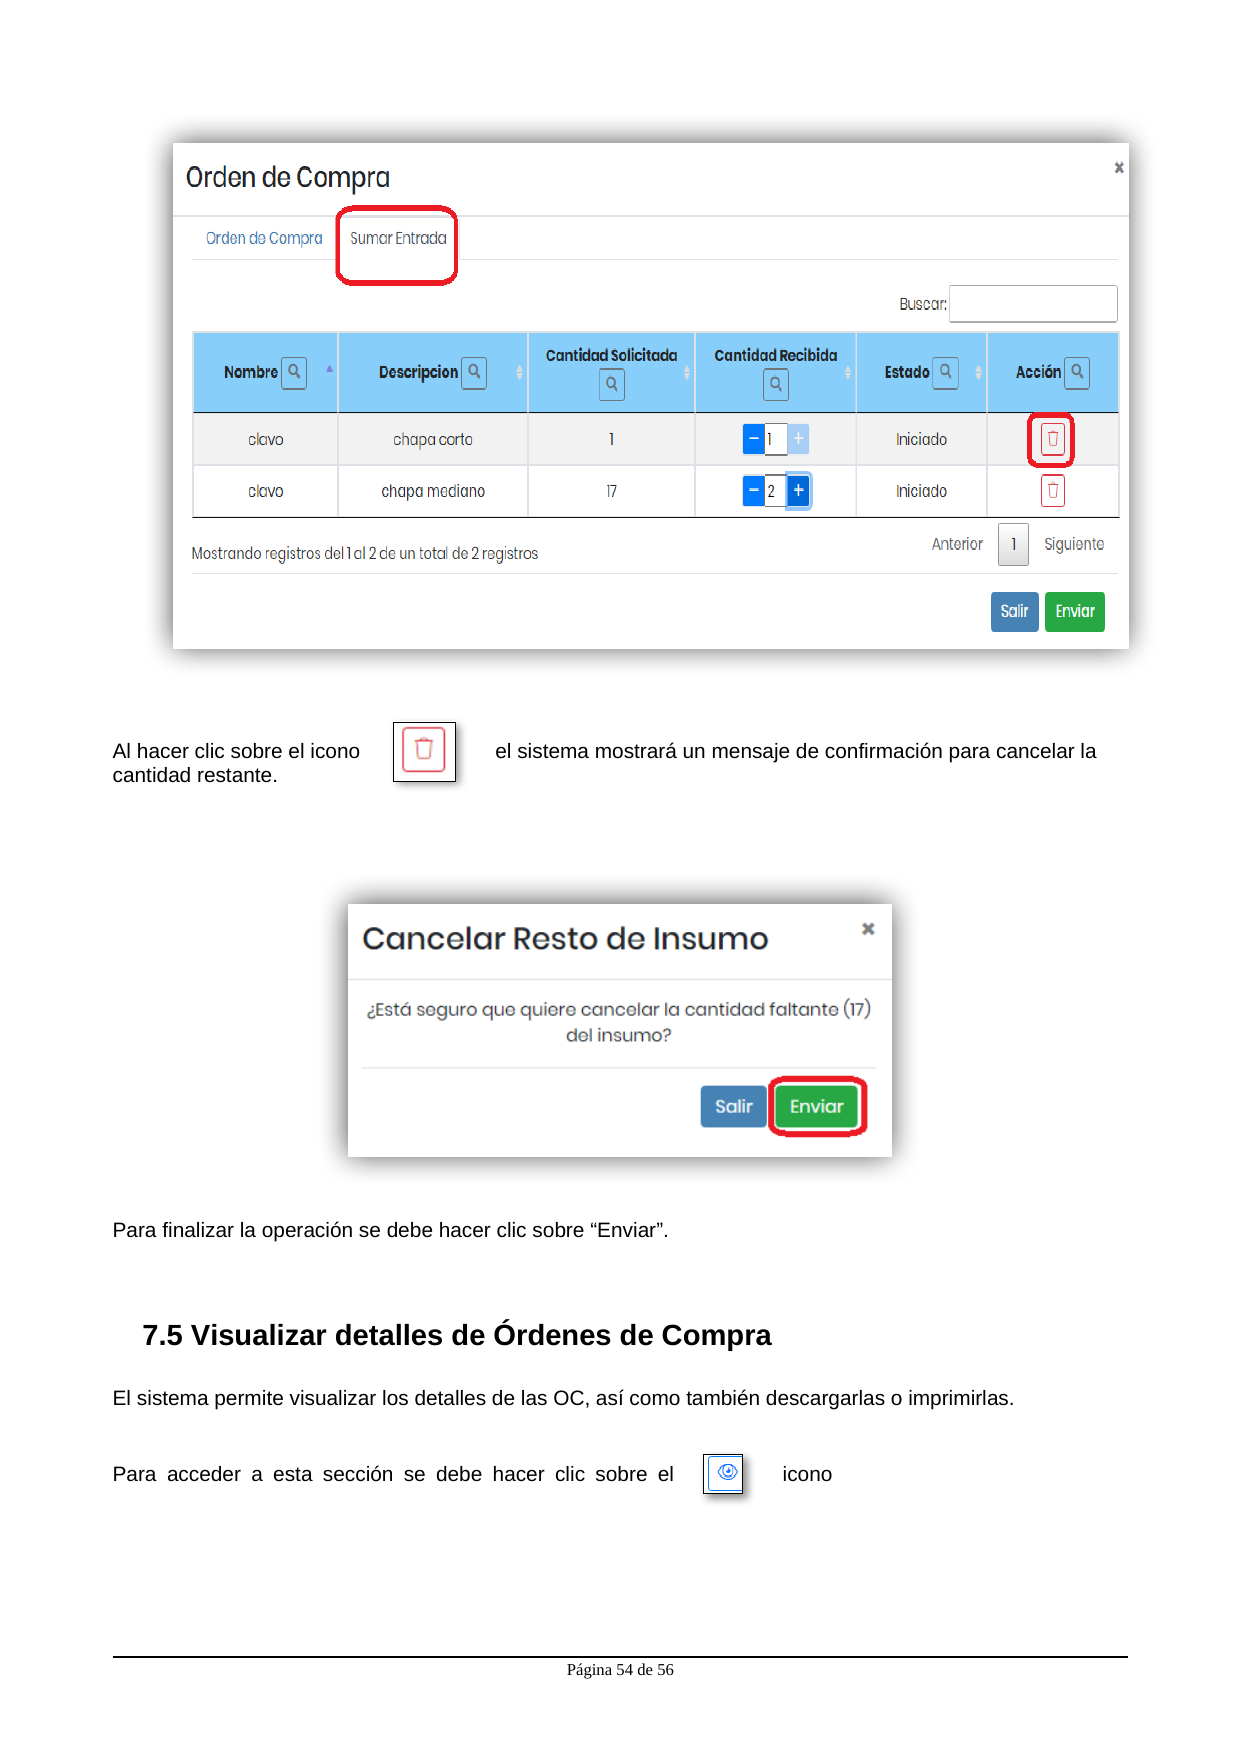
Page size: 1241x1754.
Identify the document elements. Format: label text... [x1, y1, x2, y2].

text Para finalizar la operación se debe hacer clic sobre “Enviar”. [112, 1218, 1128, 1242]
picture [348, 904, 892, 1157]
picture [173, 143, 1129, 649]
text El sistema permite visualizar los detalles de las OC, así como también descargarlas o imprimirlas. [112, 1385, 1128, 1409]
picture [394, 723, 455, 781]
text 7.5 Visualizar detalles de Órdenes de Compra [112, 1318, 1128, 1352]
text Al hacer clic sobre el icono el sistema mostrará un mensaje de confirmación para cancelar la cantidad restante. [112, 739, 394, 787]
picture [704, 1455, 742, 1493]
text Para acceder a esta sección se debe hacer clic sobre el icono [754, 1462, 1128, 1486]
text Para acceder a esta sección se debe hacer clic sobre el icono [112, 1462, 701, 1486]
text Al hacer clic sobre el icono el sistema mostrará un mensaje de confirmación para cancelar la cantidad restante. [463, 739, 1128, 787]
